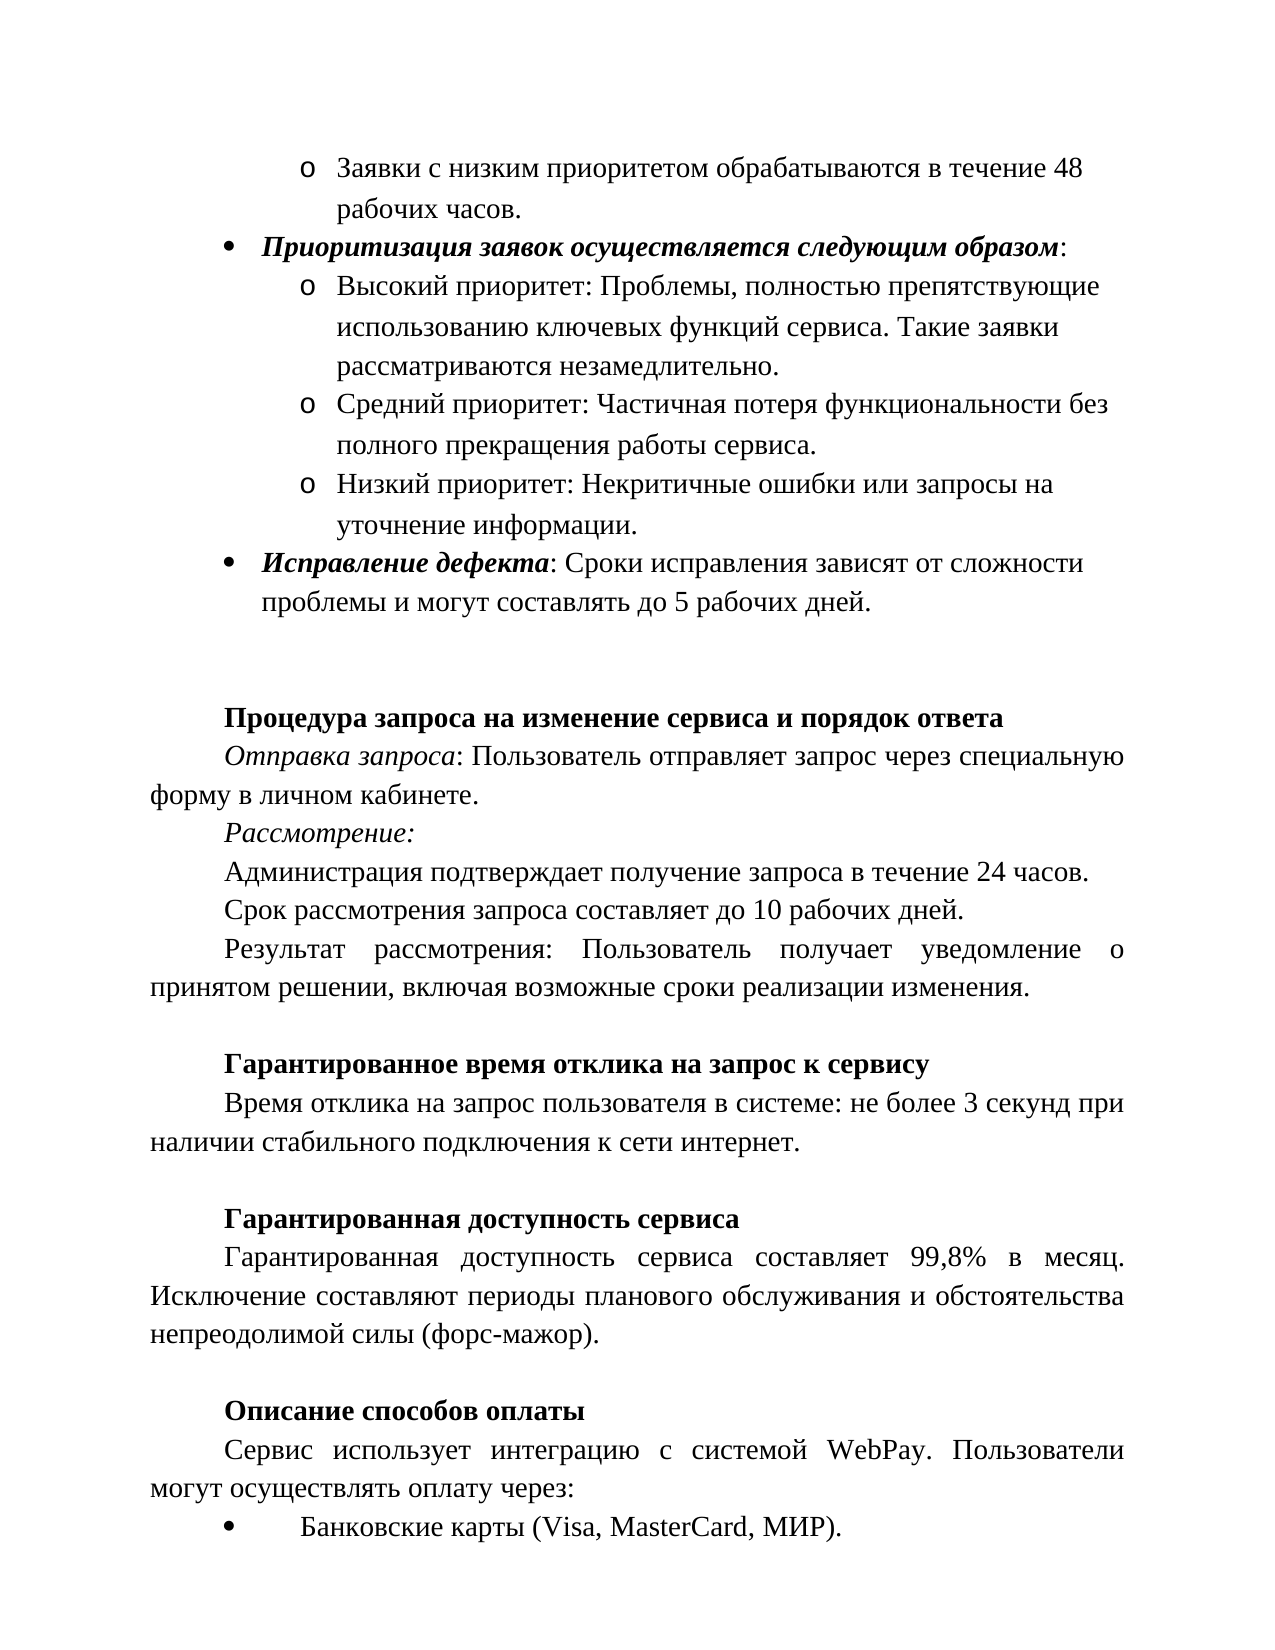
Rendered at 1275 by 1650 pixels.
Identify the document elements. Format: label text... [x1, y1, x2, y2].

text Процедура запроса на изменение сервиса и порядок ответа [150, 700, 1125, 733]
text Сервис использует интеграцию с системой WebPay. Пользователи могут осуществлять оплату через: [150, 1432, 1125, 1504]
text Гарантированная доступность сервиса составляет 99,8% в месяц. Исключение составляют периоды планового обслуживания и обстоятельства непреодолимой силы (форс-мажор). [150, 1239, 1125, 1350]
text Отправка запроса: Пользователь отправляет запрос через специальную форму в личном кабинете. [150, 738, 1125, 810]
list Исправление дефекта: Сроки исправления зависят от сложности проблемы и могут составлять до 5 рабочих дней. [224, 546, 1125, 618]
text Описание способов оплаты [150, 1393, 1125, 1427]
list Приоритизация заявок осуществляется следующим образом: [224, 229, 1125, 263]
text Рассмотрение: [150, 815, 1125, 849]
text Гарантированная доступность сервиса [150, 1201, 1125, 1234]
list Высокий приоритет: Проблемы, полностью препятствующие использованию ключевых функций сервиса. Такие заявки рассматриваются незамедлительно. [299, 268, 1125, 381]
list Низкий приоритет: Некритичные ошибки или запросы на уточнение информации. [299, 466, 1125, 541]
text Срок рассмотрения запроса составляет до 10 рабочих дней. [150, 892, 1125, 926]
text Время отклика на запрос пользователя в системе: не более 3 секунд при наличии стабильного подключения к сети интернет. [150, 1085, 1125, 1157]
list Заявки с низким приоритетом обрабатываются в течение 48 рабочих часов. [299, 150, 1125, 224]
text Гарантированное время отклика на запрос к сервису [150, 1047, 1125, 1080]
text Администрация подтверждает получение запроса в течение 24 часов. [150, 854, 1125, 887]
list Средний приоритет: Частичная потеря функциональности без полного прекращения работы сервиса. [299, 386, 1125, 461]
text Результат рассмотрения: Пользователь получает уведомление о принятом решении, включая возможные сроки реализации изменения. [150, 931, 1125, 1003]
list Банковские карты (Visa, MasterCard, МИР). [150, 1509, 1125, 1543]
